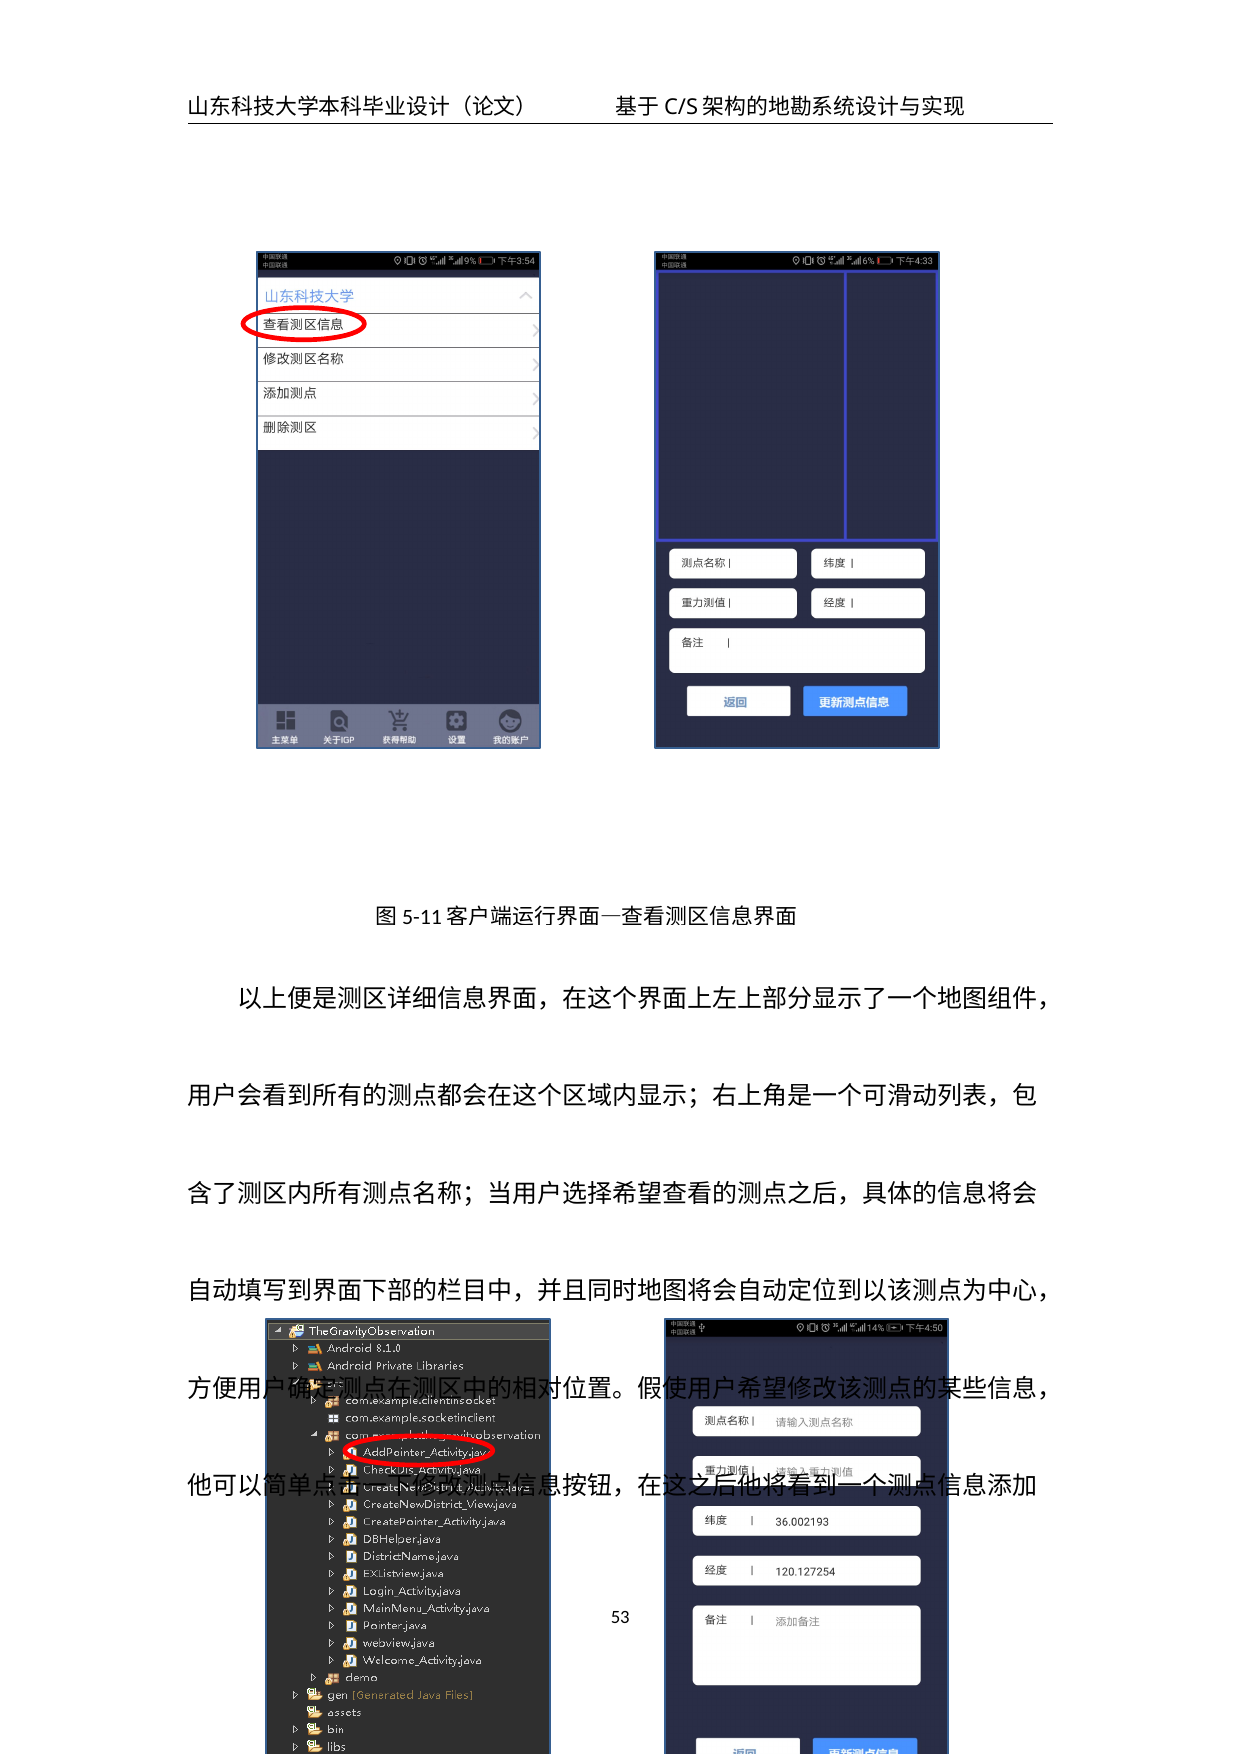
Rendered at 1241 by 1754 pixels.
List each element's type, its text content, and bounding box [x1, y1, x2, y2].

picture [267, 1516, 549, 1754]
picture [258, 310, 361, 337]
picture [258, 253, 539, 747]
picture [666, 1516, 947, 1754]
picture [656, 253, 938, 747]
